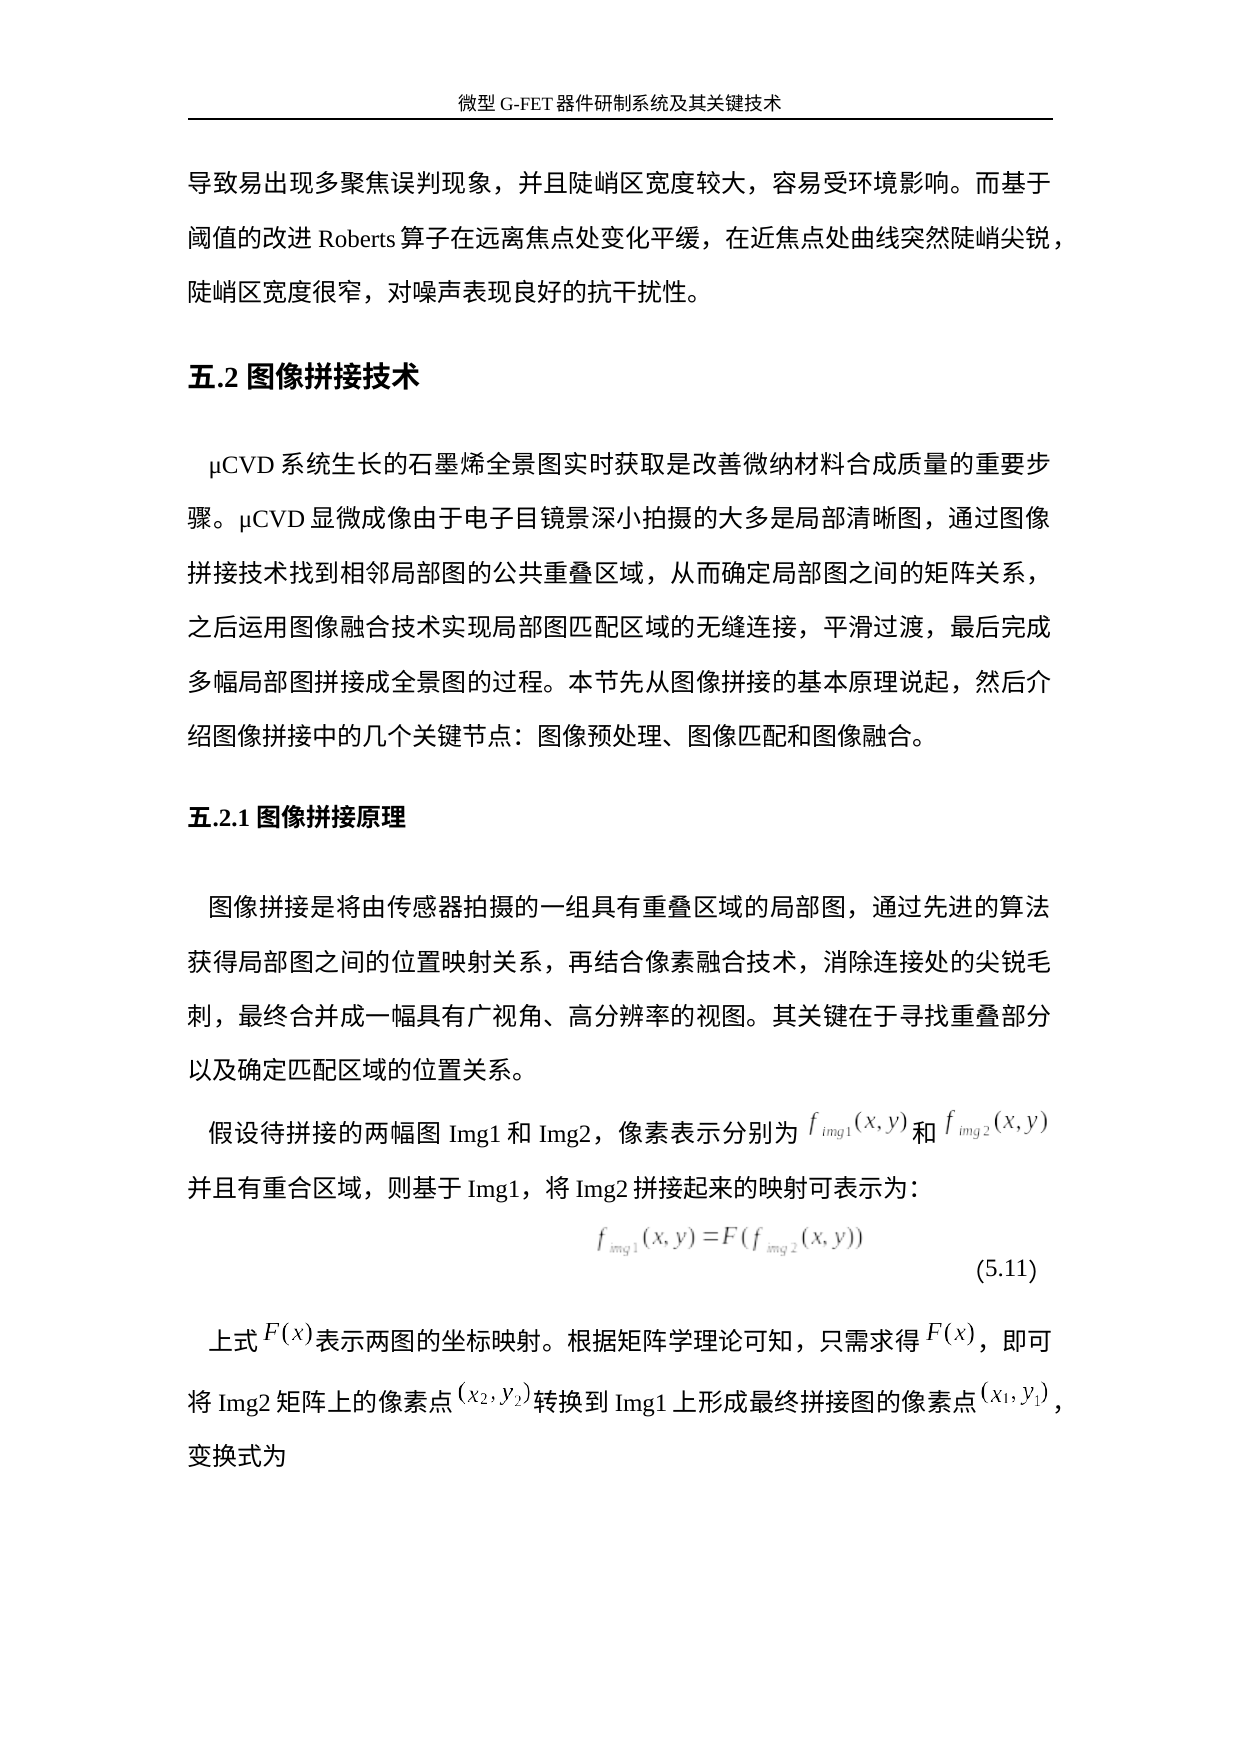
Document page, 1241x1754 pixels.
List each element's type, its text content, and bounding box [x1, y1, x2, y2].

text μCVD系统生长的石墨烯全景图实时获取是改善微纳材料合成质量的重要步骤。μCVD显微成像由于电子目镜景深小拍摄的大多是局部清晰图，通过图像拼接技术找到相邻局部图的公共重叠区域，从而确定局部图之间的矩阵关系，之后运用图像融合技术实现局部图匹配区域的无缝连接，平滑过渡，最后完成多幅局部图拼接成全景图的过程。本节先从图像拼接的基本原理说起，然后介绍图像拼接中的几个关键节点：图像预处理、图像匹配和图像融合。 [187, 444, 1053, 753]
text 图像拼接是将由传感器拍摄的一组具有重叠区域的局部图，通过先进的算法获得局部图之间的位置映射关系，再结合像素融合技术，消除连接处的尖锐毛刺，最终合并成一幅具有广视角、高分辨率的视图。其关键在于寻找重叠部分以及确定匹配区域的位置关系。 [187, 888, 1053, 1087]
text （5.11） [187, 1222, 1053, 1288]
subtitle 图像拼接技术 [187, 354, 1053, 396]
text 上式表示两图的坐标映射。根据矩阵学理论可知，只需求得，即可将Img2矩阵上的像素点转换到Img1上形成最终拼接图的像素点，变换式为 [187, 1317, 1053, 1473]
subtitle 图像拼接原理 [187, 798, 1053, 834]
text 假设待拼接的两幅图Img1和Img2，像素表示分别为和并且有重合区域，则基于Img1，将Img2拼接起来的映射可表示为： [187, 1105, 1053, 1204]
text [187, 164, 1053, 309]
